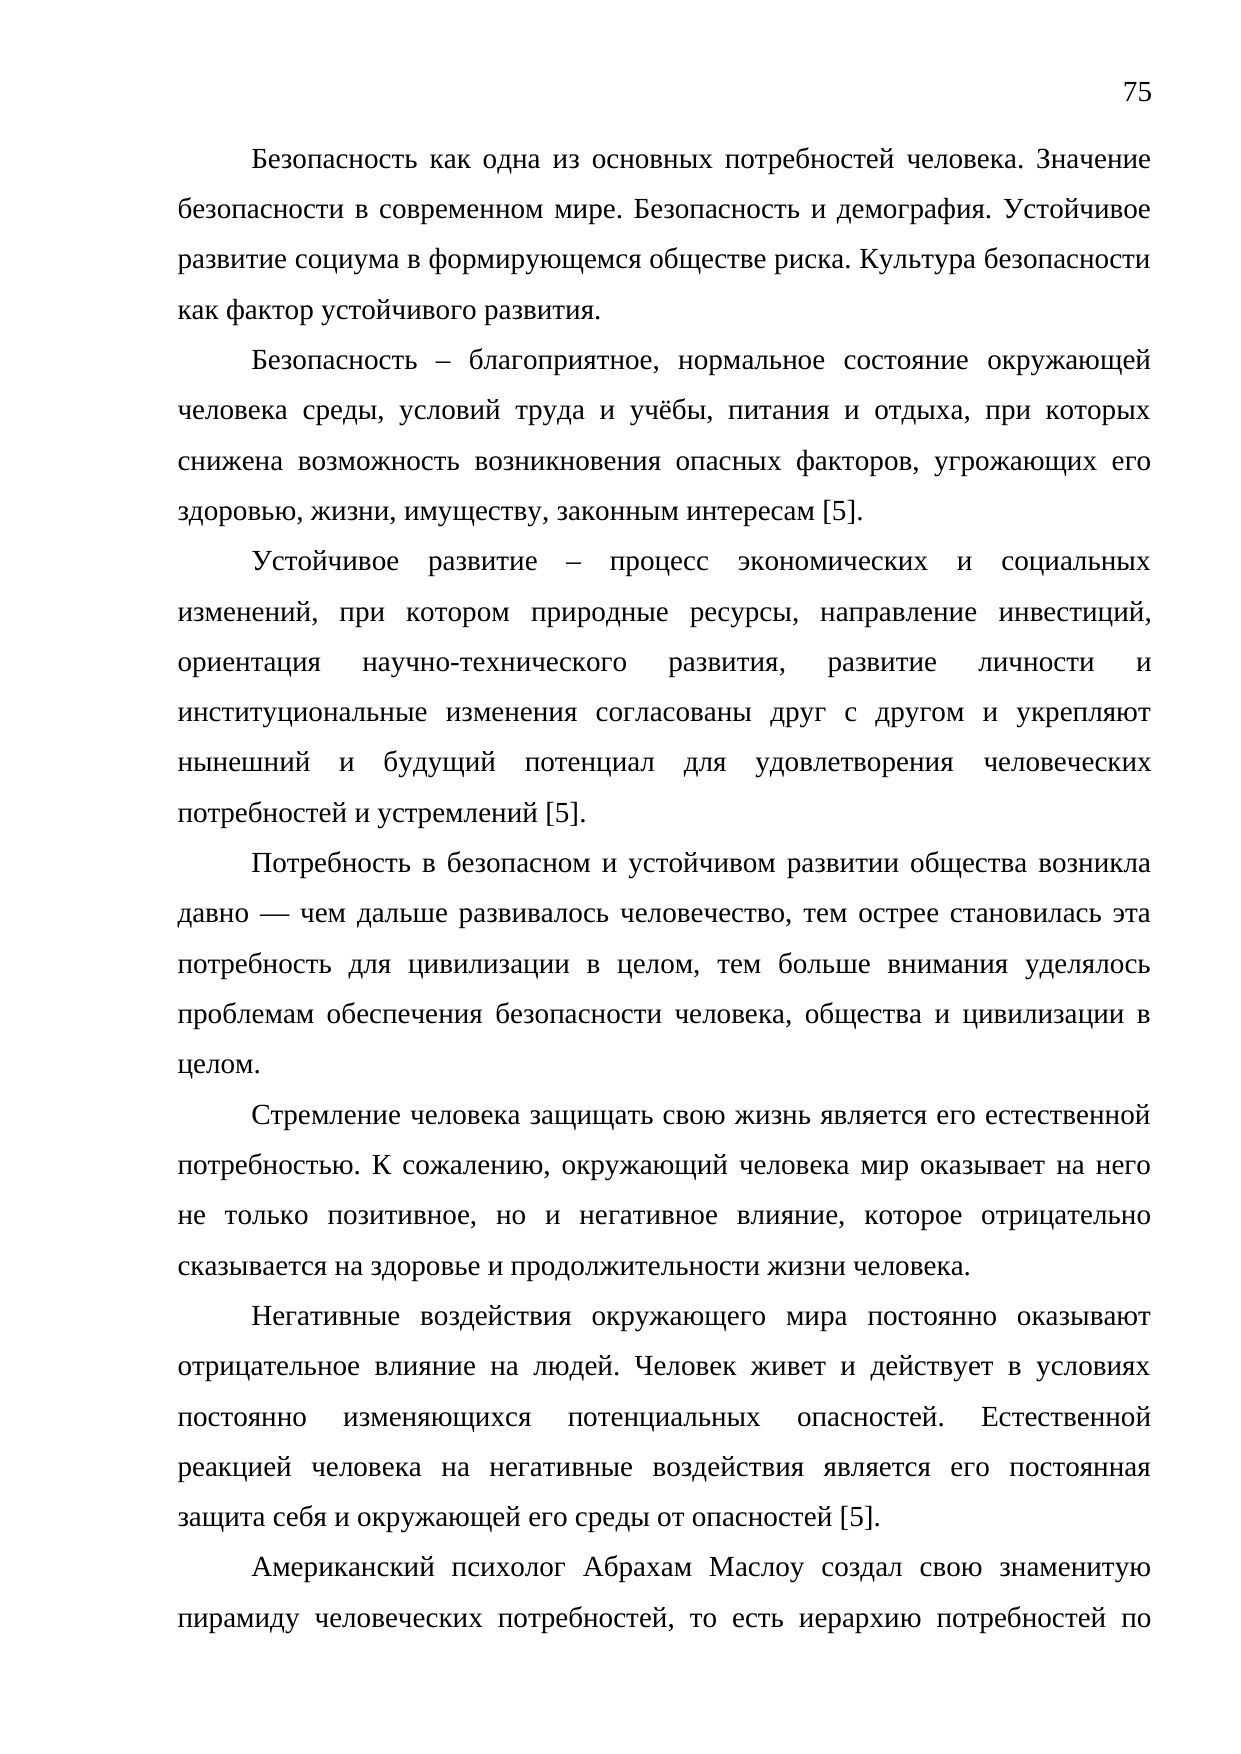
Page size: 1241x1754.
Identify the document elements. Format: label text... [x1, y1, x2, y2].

text Устойчивое развитие – процесс экономических и социальных изменений, при котором природные ресурсы, направление инвестиций, ориентация научно-технического развития, развитие личности и институциональные изменения согласованы друг с другом и укрепляют нынешний и будущий потенциал для удовлетворения человеческих потребностей и устремлений [5]. [177, 543, 1152, 828]
text Безопасность – благоприятное, нормальное состояние окружающей человека среды, условий труда и учёбы, питания и отдыха, при которых снижена возможность возникновения опасных факторов, угрожающих его здоровью, жизни, имуществу, законным интересам [5]. [177, 342, 1152, 527]
text Безопасность как одна из основных потребностей человека. Значение безопасности в современном мире. Безопасность и демография. Устойчивое развитие социума в формирующемся обществе риска. Культура безопасности как фактор устойчивого развития. [177, 141, 1152, 325]
text Негативные воздействия окружающего мира постоянно оказывают отрицательное влияние на людей. Человек живет и действует в условиях постоянно изменяющихся потенциальных опасностей. Естественной реакцией человека на негативные воздействия является его постоянная защита себя и окружающей его среды от опасностей [5]. [177, 1298, 1152, 1533]
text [177, 1549, 1152, 1633]
text Потребность в безопасном и устойчивом развитии общества возникла давно — чем дальше развивалось человечество, тем острее становилась эта потребность для цивилизации в целом, тем больше внимания уделялось проблемам обеспечения безопасности человека, общества и цивилизации в целом. [177, 845, 1152, 1080]
text Стремление человека защищать свою жизнь является его естественной потребностью. К сожалению, окружающий человека мир оказывает на него не только позитивное, но и негативное влияние, которое отрицательно сказывается на здоровье и продолжительности жизни человека. [177, 1097, 1152, 1281]
